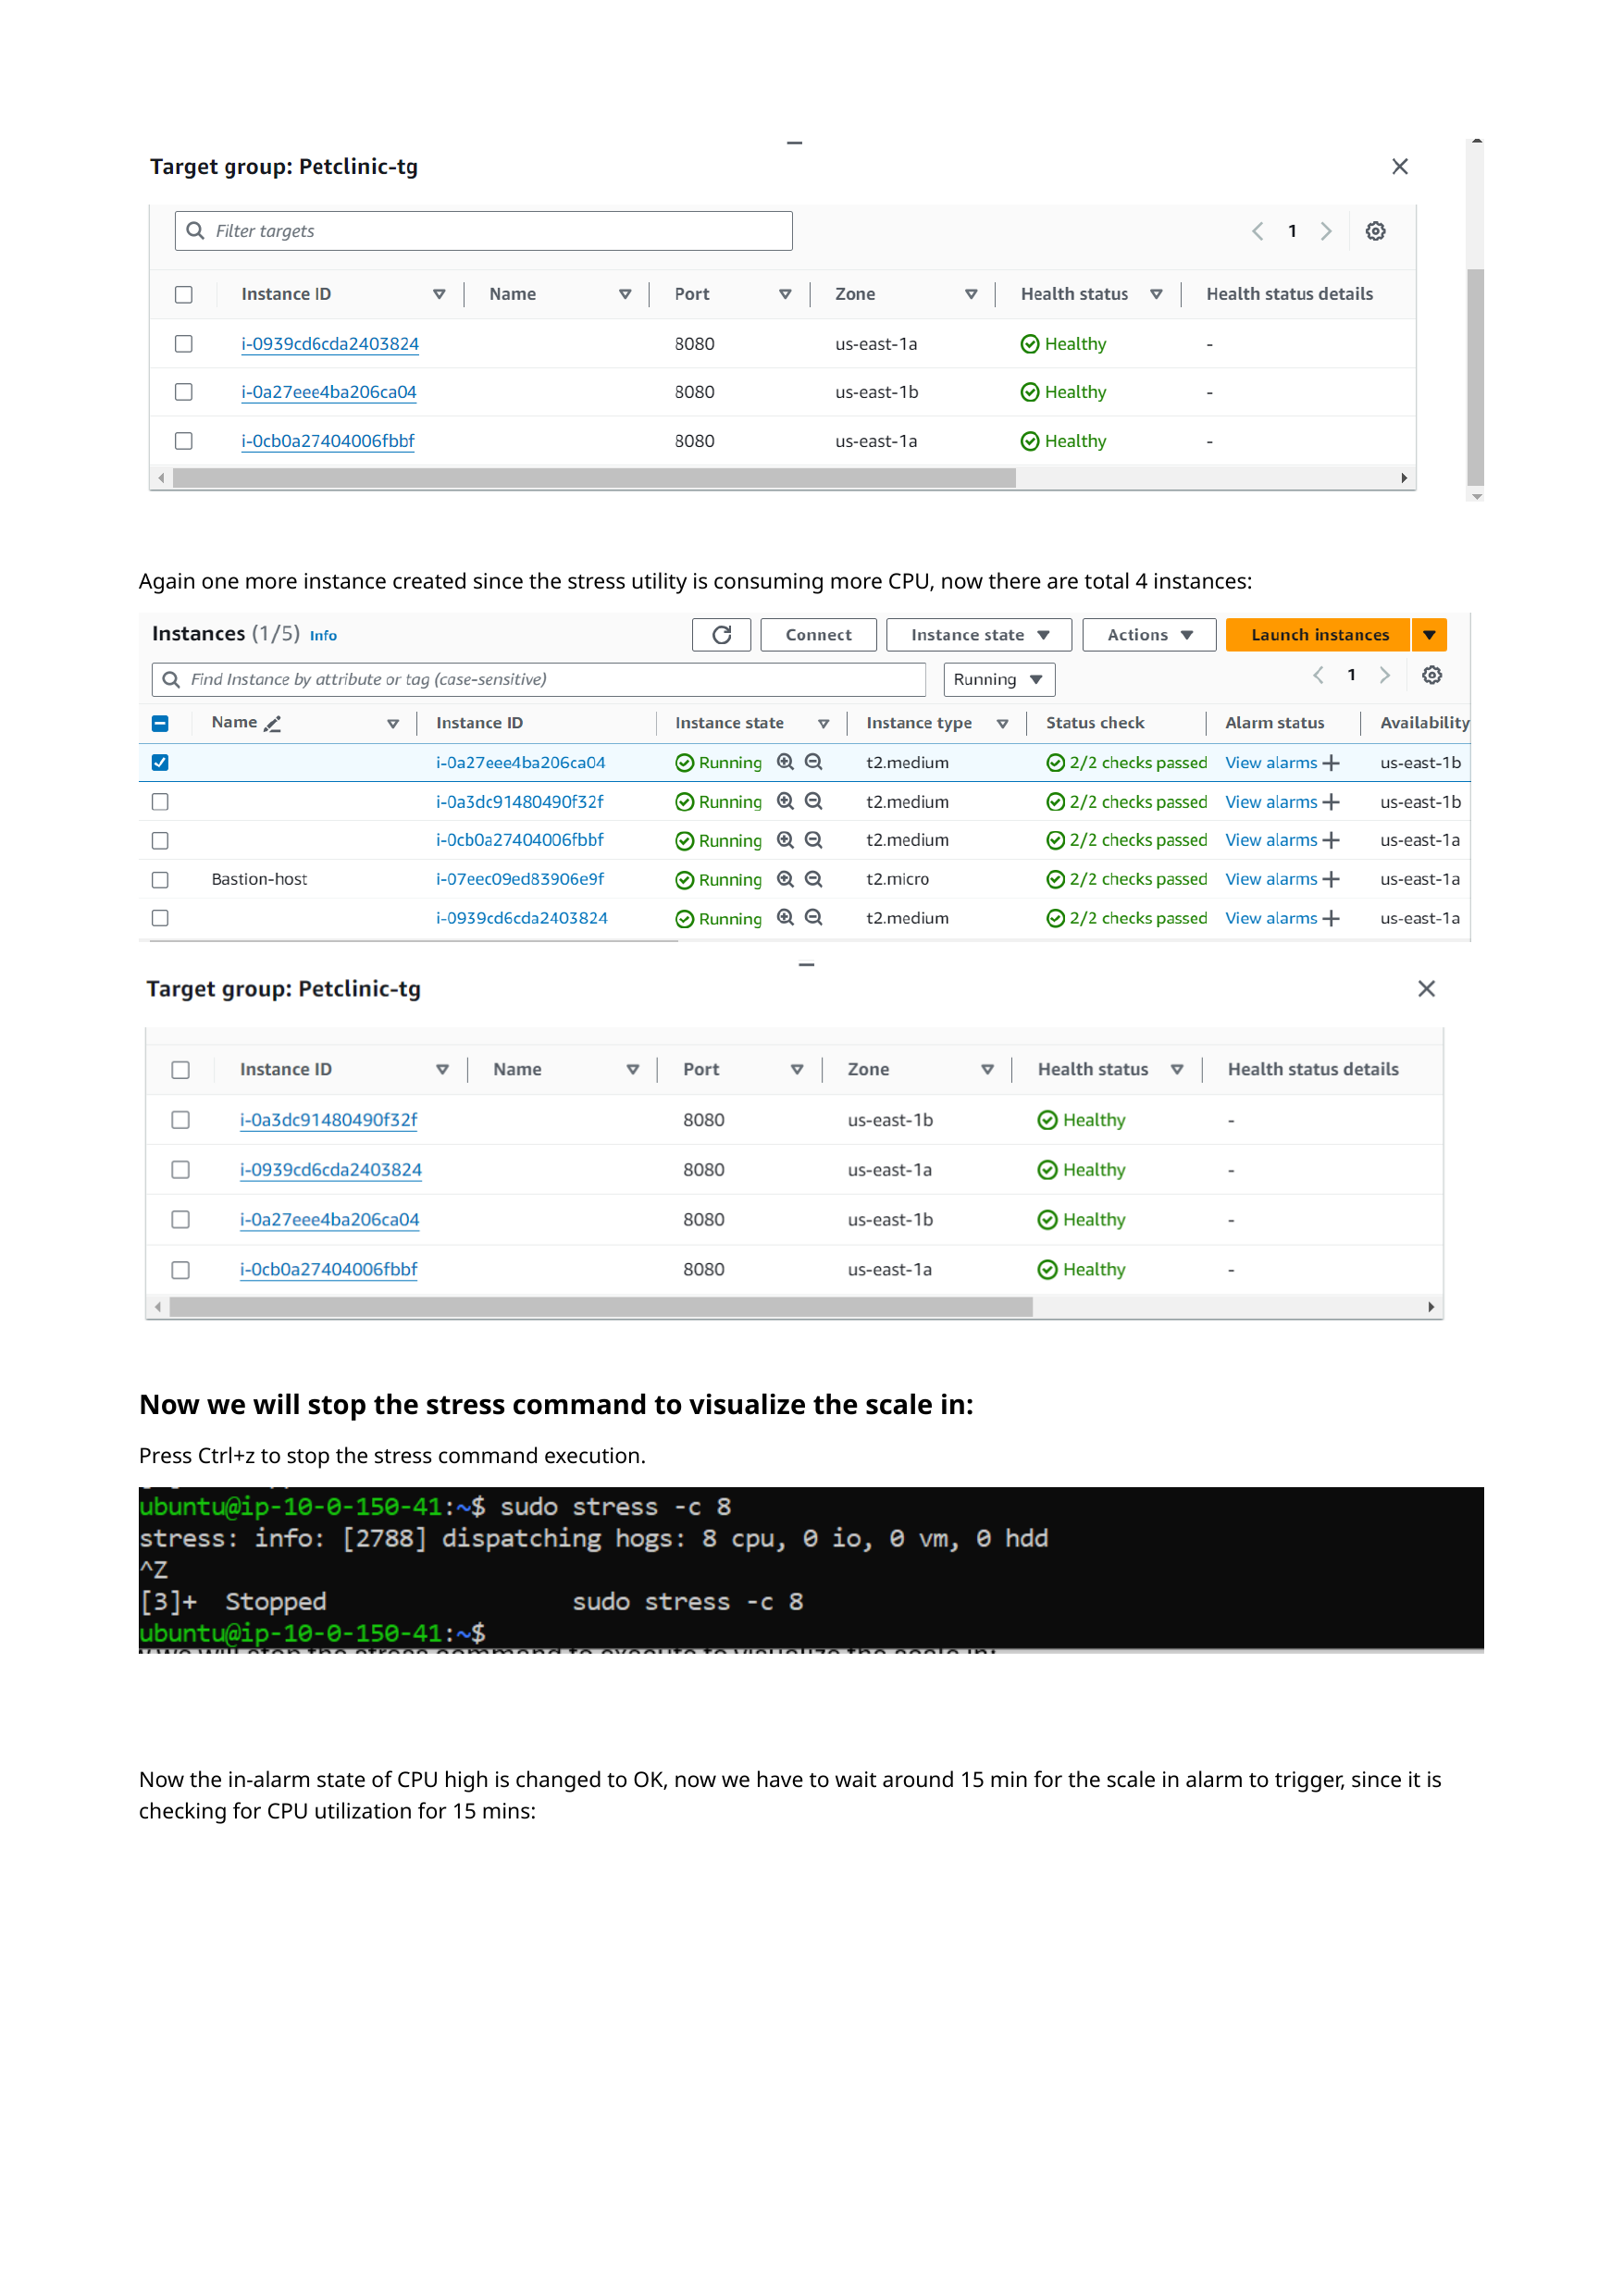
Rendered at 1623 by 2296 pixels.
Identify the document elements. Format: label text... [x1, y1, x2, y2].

picture [139, 960, 1484, 1322]
text Now the in-alarm state of CPU high is changed to OK, now we have to wait around 15 min for the scale in alarm to trigger, since it is checking for CPU utilization for 15 mins: [139, 1765, 1484, 1825]
text Now we will stop the stress command to visualize the scale in: [139, 1385, 1484, 1422]
picture [139, 139, 1484, 502]
text Again one more instance created since the stress utility is consuming more CPU, now there are total 4 instances: [139, 566, 1484, 595]
text Press Ctrl+z to stop the stress command execution. [139, 1441, 1484, 1470]
picture [139, 1487, 1484, 1654]
picture [139, 613, 1484, 942]
